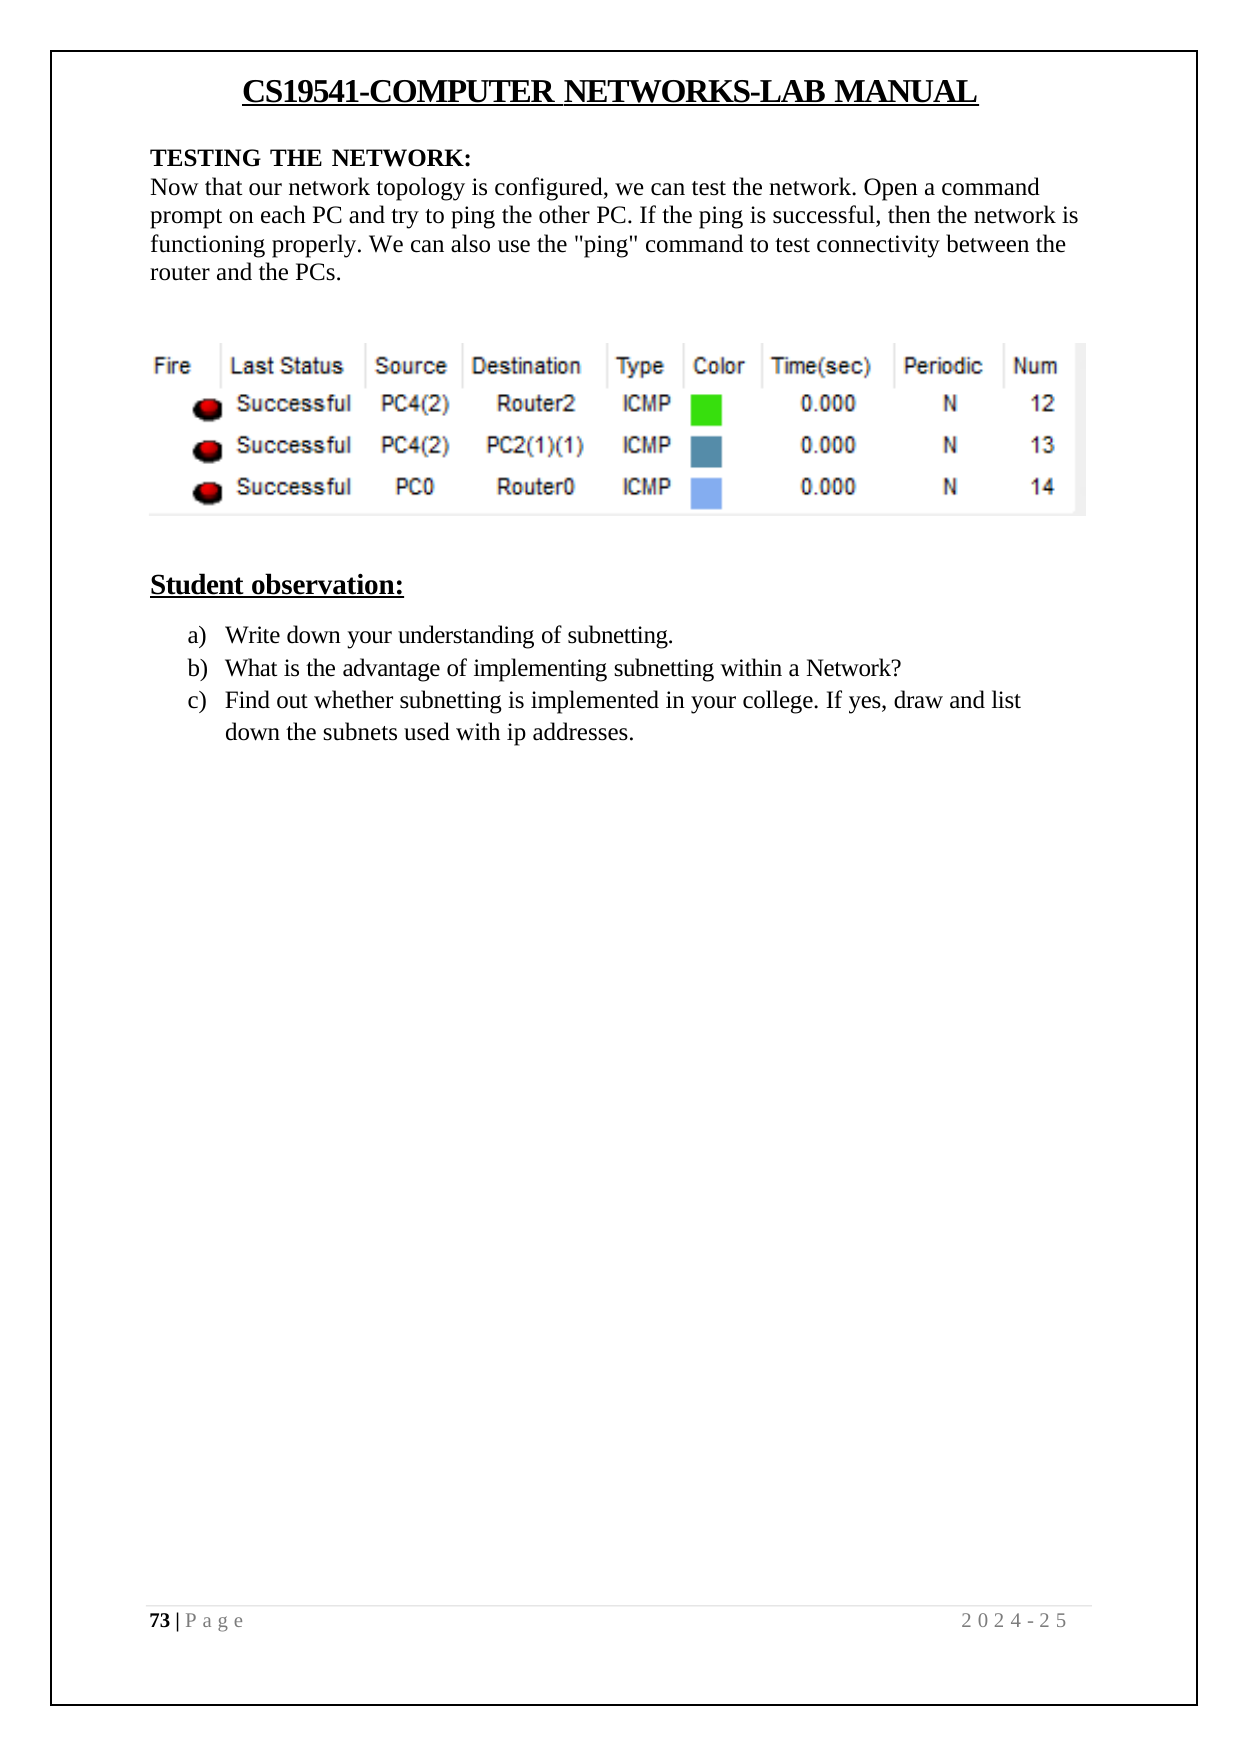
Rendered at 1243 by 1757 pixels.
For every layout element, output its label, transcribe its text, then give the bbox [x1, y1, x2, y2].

text Now that our network topology is configured, we can test the network. Open a command prompt on each PC and try to ping the other PC. If the ping is successful, then the network is functioning properly. We can also use the "ping" command to test connectivity between the router and the PCs. [150, 173, 1087, 286]
text TESTING THE NETWORK: [150, 144, 1196, 172]
list What is the advantage of implementing subnetting within a Network? [187, 653, 1196, 682]
list Find out whether subnetting is implemented in your college. If yes, draw and list down the subnets used with ip addresses. [187, 685, 1059, 746]
list Write down your understanding of subnetting. [187, 620, 1196, 649]
picture [148, 343, 1086, 516]
subtitle Student observation: [150, 567, 1196, 601]
